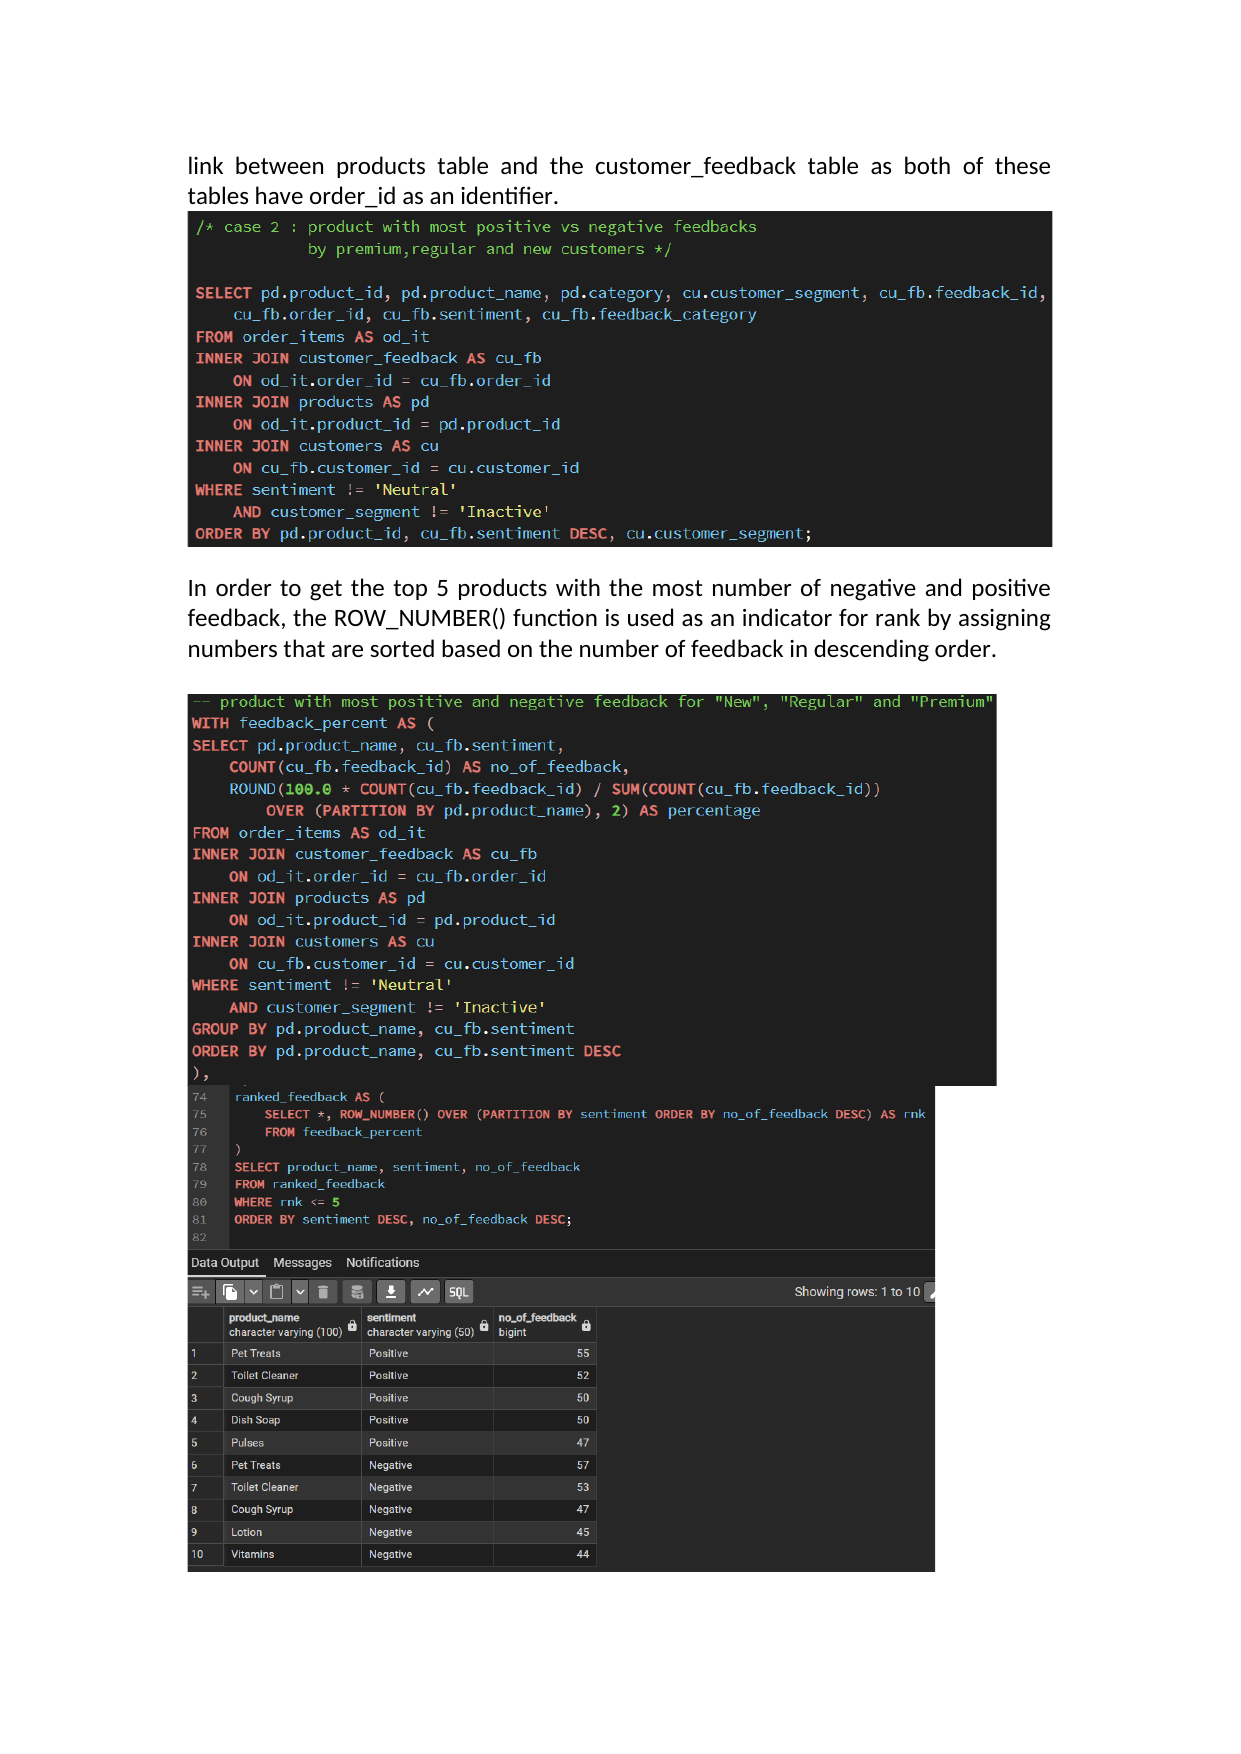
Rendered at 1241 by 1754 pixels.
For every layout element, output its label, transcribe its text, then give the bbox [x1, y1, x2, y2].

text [187, 150, 1053, 211]
text In order to get the top 5 products with the most number of negative and positive feedback, the ROW_NUMBER() function is used as an indicator for rank by assigning numbers that are sorted based on the number of feedback in descending order. [187, 572, 1053, 663]
picture [187, 211, 1053, 547]
picture [187, 694, 997, 1572]
